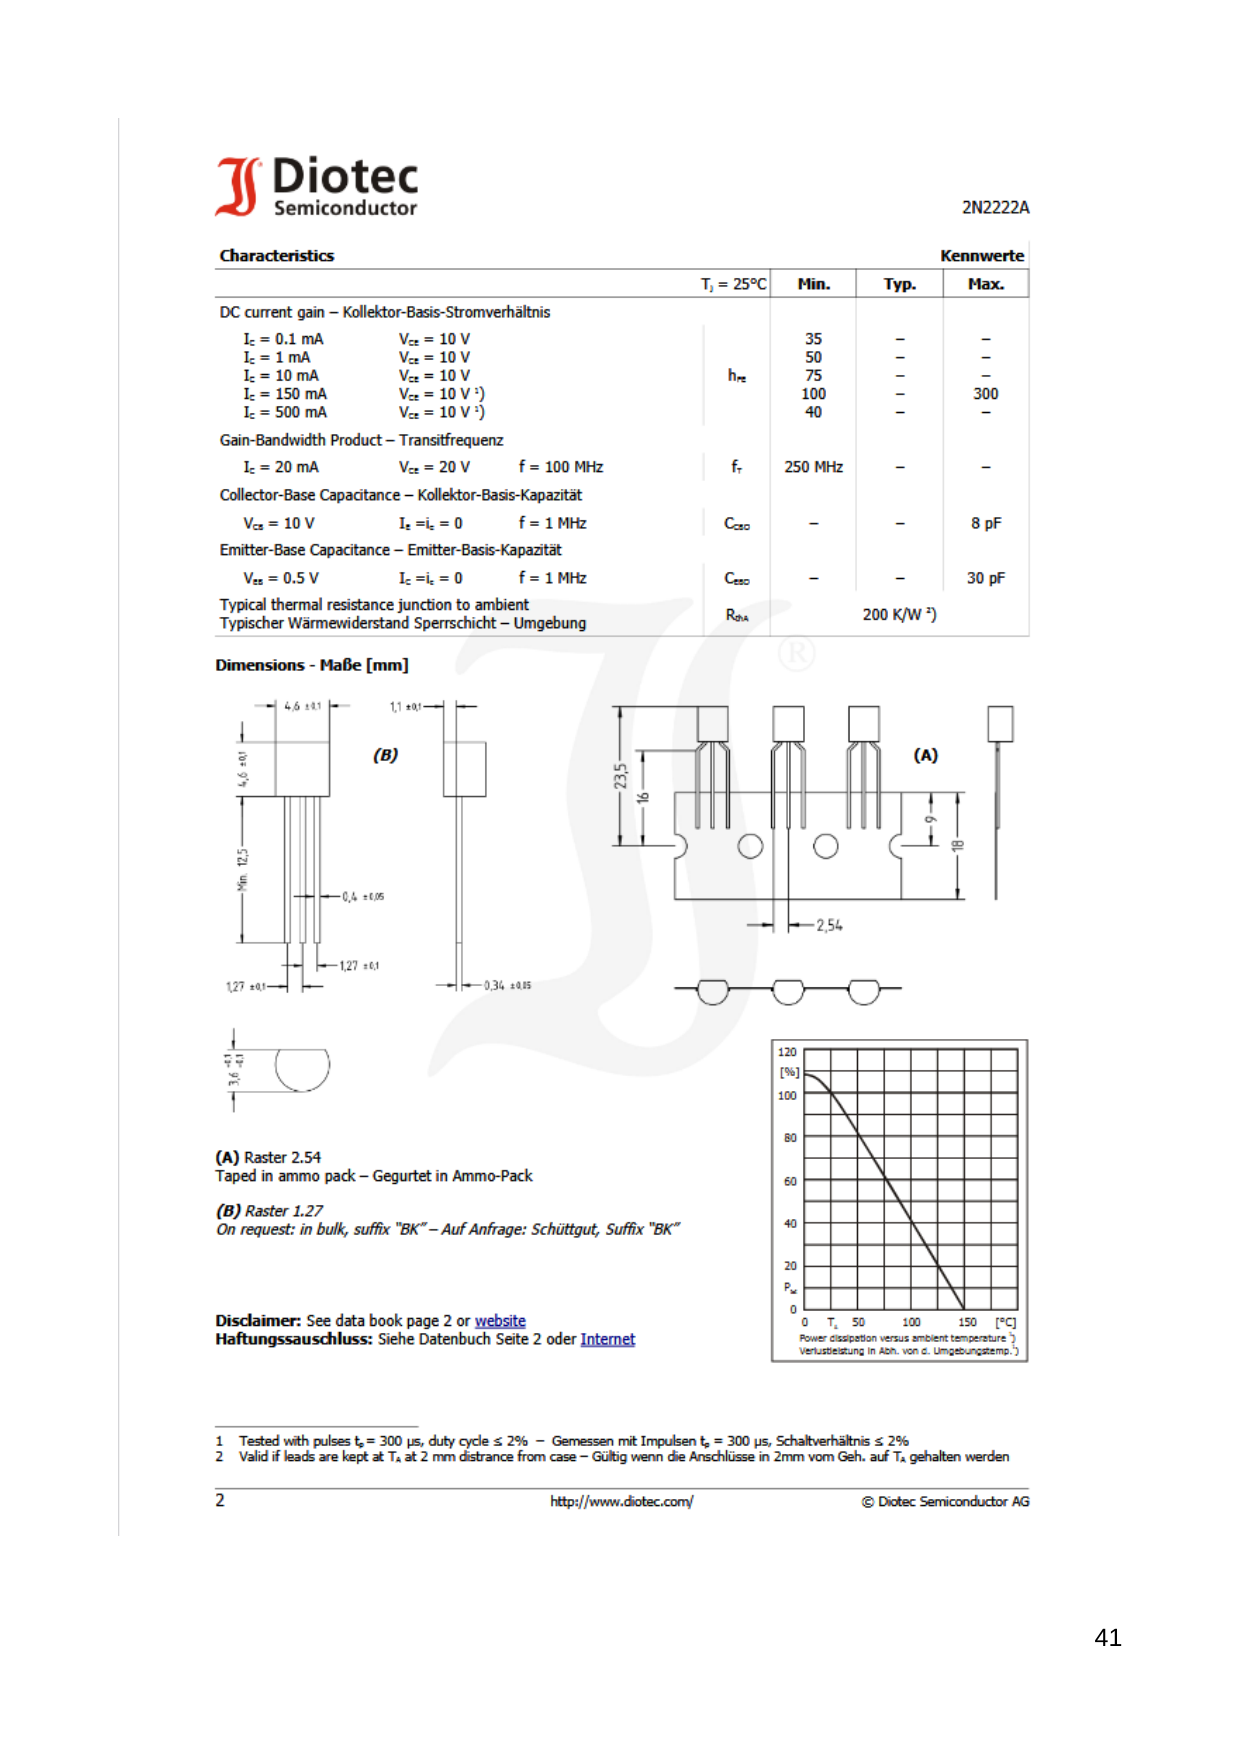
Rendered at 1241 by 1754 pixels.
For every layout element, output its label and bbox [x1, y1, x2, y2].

picture [118, 118, 1123, 1536]
